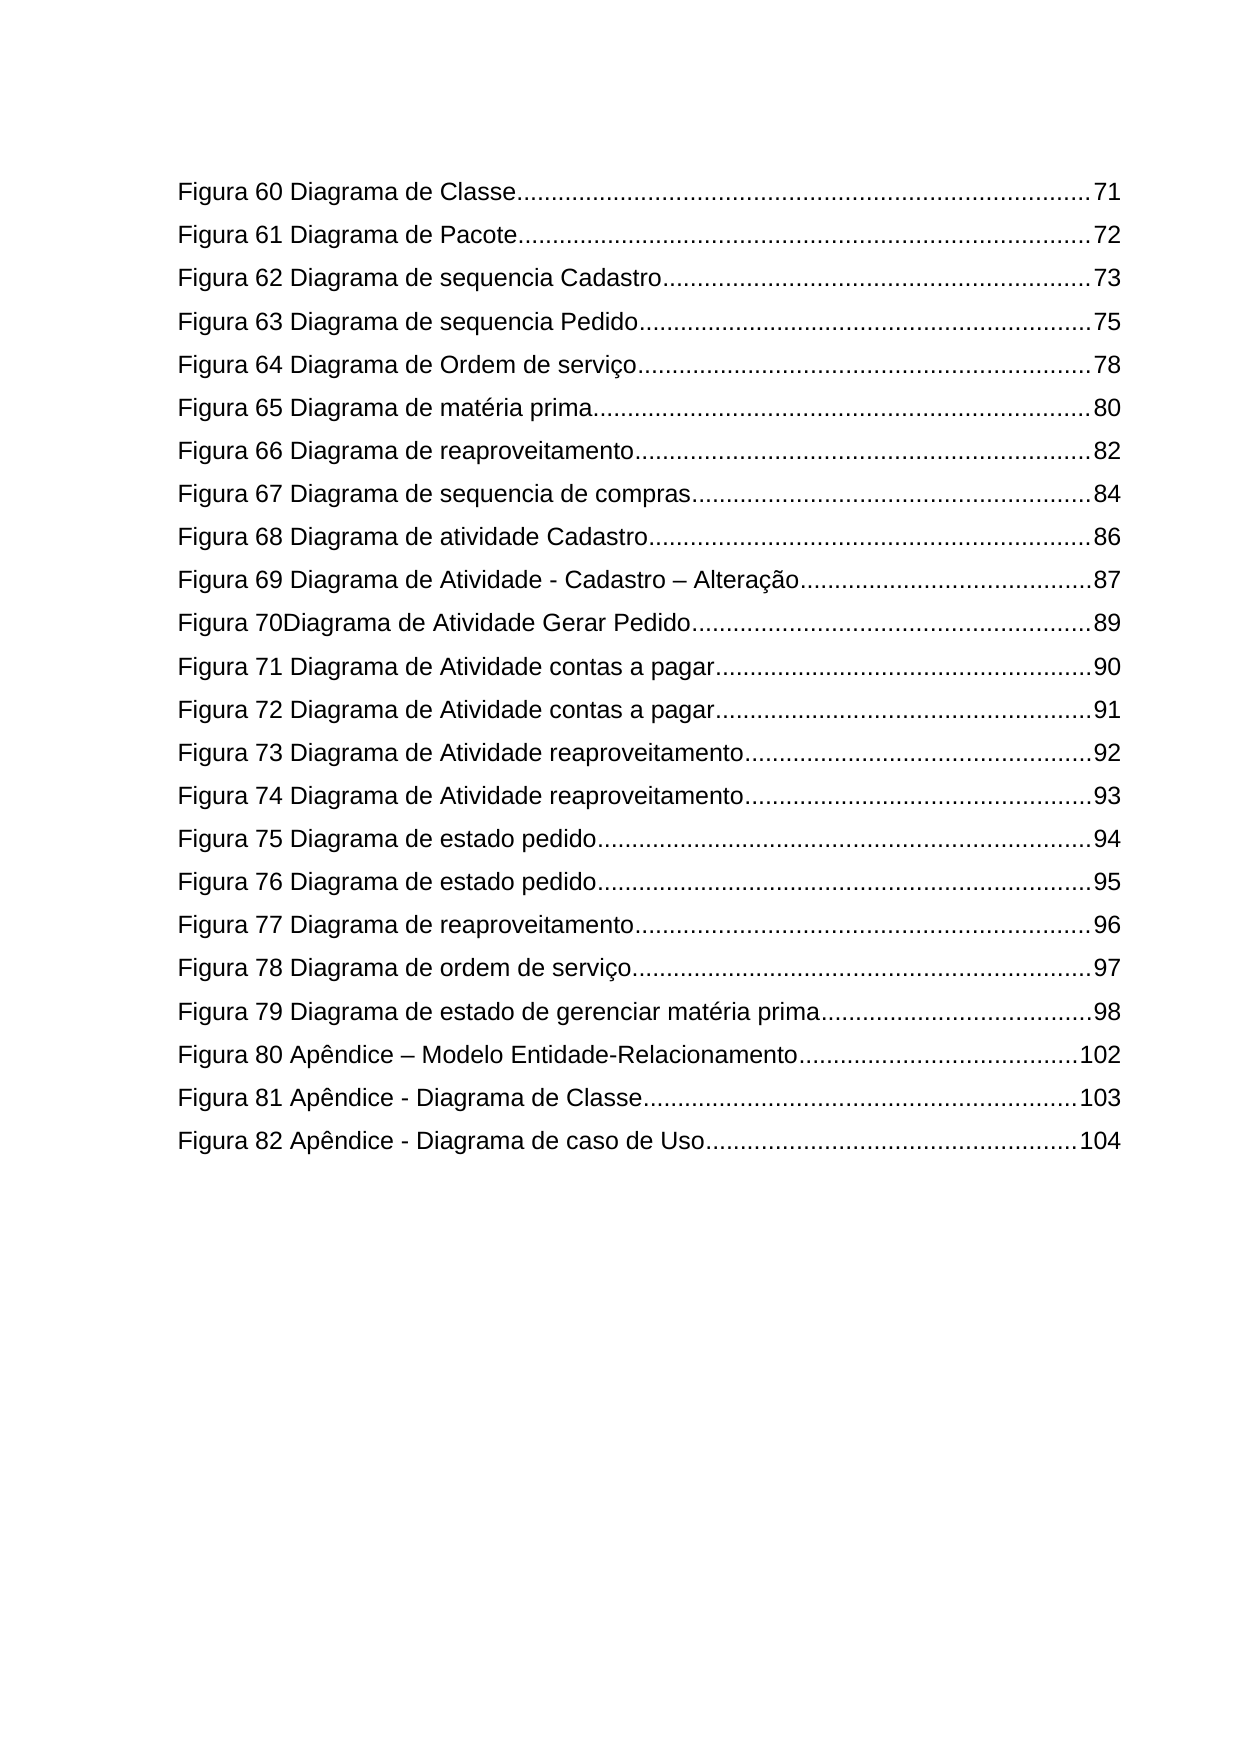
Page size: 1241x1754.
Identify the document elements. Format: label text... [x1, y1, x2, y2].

text Figura 66 Diagrama de reaproveitamento 82 [177, 436, 1122, 465]
text Figura 63 Diagrama de sequencia Pedido 75 [177, 307, 1122, 335]
text Figura 82 Apêndice - Diagrama de caso de Uso 104 [177, 1126, 1122, 1155]
text Figura 79 Diagrama de estado de gerenciar matéria prima 98 [177, 997, 1122, 1025]
text Figura 62 Diagrama de sequencia Cadastro 73 [177, 263, 1122, 292]
text Figura 77 Diagrama de reaproveitamento 96 [177, 910, 1122, 939]
text Figura 60 Diagrama de Classe 71 [177, 177, 1122, 206]
text Figura 70Diagrama de Atividade Gerar Pedido 89 [177, 608, 1122, 637]
text Figura 69 Diagrama de Atividade - Cadastro – Alteração 87 [177, 565, 1122, 594]
text Figura 65 Diagrama de matéria prima 80 [177, 393, 1122, 422]
text Figura 75 Diagrama de estado pedido 94 [177, 824, 1122, 853]
text Figura 68 Diagrama de atividade Cadastro 86 [177, 522, 1122, 551]
text Figura 72 Diagrama de Atividade contas a pagar 91 [177, 695, 1122, 723]
text Figura 67 Diagrama de sequencia de compras 84 [177, 479, 1122, 508]
text Figura 76 Diagrama de estado pedido 95 [177, 867, 1122, 896]
text Figura 64 Diagrama de Ordem de serviço 78 [177, 350, 1122, 378]
text Figura 81 Apêndice - Diagrama de Classe 103 [177, 1083, 1122, 1112]
text Figura 73 Diagrama de Atividade reaproveitamento 92 [177, 738, 1122, 767]
text Figura 61 Diagrama de Pacote 72 [177, 220, 1122, 249]
text Figura 71 Diagrama de Atividade contas a pagar 90 [177, 652, 1122, 680]
text Figura 78 Diagrama de ordem de serviço 97 [177, 953, 1122, 982]
text Figura 80 Apêndice – Modelo Entidade-Relacionamento 102 [177, 1040, 1122, 1068]
text Figura 74 Diagrama de Atividade reaproveitamento 93 [177, 781, 1122, 810]
